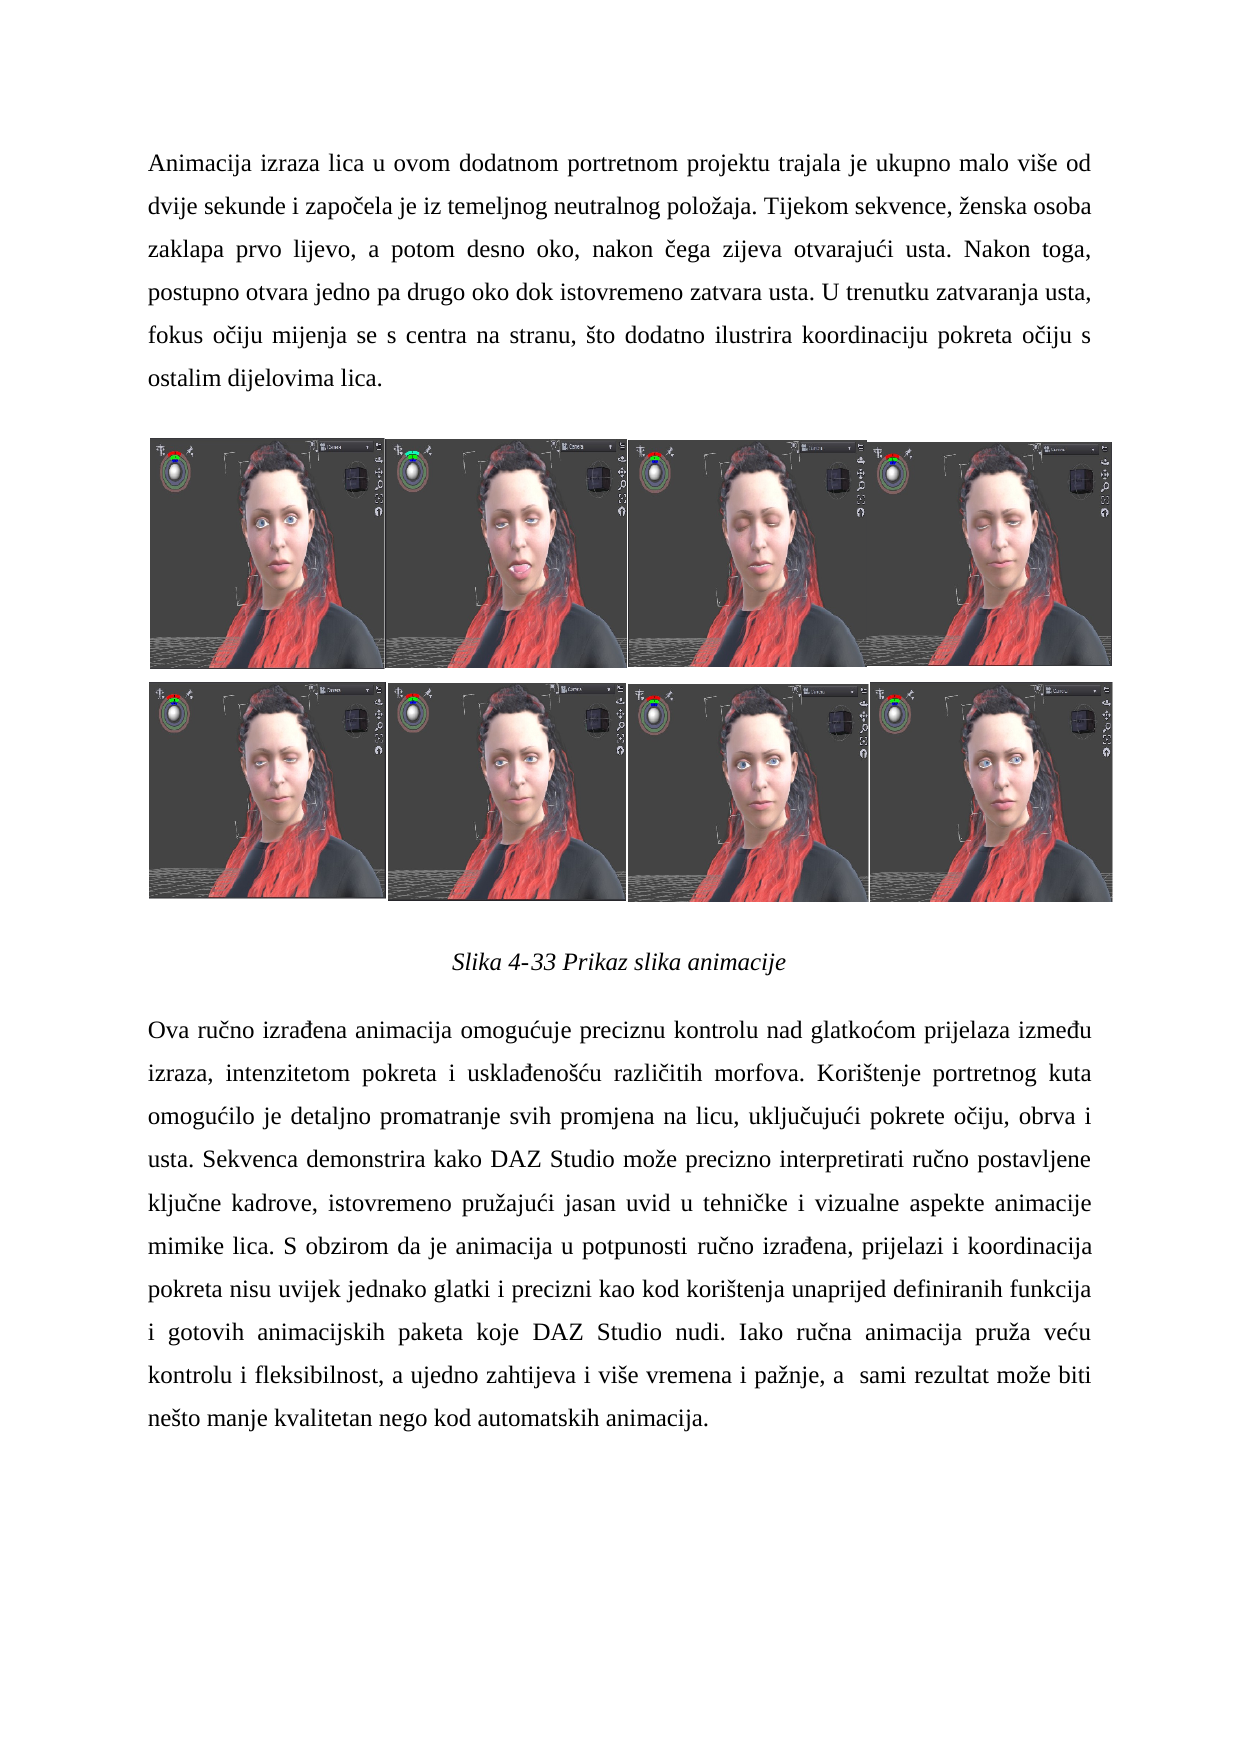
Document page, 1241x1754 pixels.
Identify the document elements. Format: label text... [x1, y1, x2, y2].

text Animacija izraza lica u ovom dodatnom portretnom projektu trajala je ukupno malo više od dvije sekunde i započela je iz temeljnog neutralnog položaja. Tijekom sekvence, ženska osoba zaklapa prvo lijevo, a potom desno oko, nakon čega zijeva otvarajući usta. Nakon toga, postupno otvara jedno pa drugo oko dok istovremeno zatvara usta. U trenutku zatvaranja usta, fokus očiju mijenja se s centra na stranu, što dodatno ilustrira koordinaciju pokreta očiju s ostalim dijelovima lica. [148, 148, 1093, 392]
text Ova ručno izrađena animacija omogućuje preciznu kontrolu nad glatkoćom prijelaza između izraza, intenzitetom pokreta i usklađenošću različitih morfova. Korištenje portretnog kuta omogućilo je detaljno promatranje svih promjena na licu, uključujući pokrete očiju, obrva i usta. Sekvenca demonstrira kako DAZ Studio može precizno interpretirati ručno postavljene ključne kadrove, istovremeno pružajući jasan uvid u tehničke i vizualne aspekte animacije mimike lica. S obzirom da je animacija u potpunosti ručno izrađena, prijelazi i koordinacija pokreta nisu uvijek jednako glatki i precizni kao kod korištenja unaprijed definiranih funkcija i gotovih animacijskih paketa koje DAZ Studio nudi. Iako ručna animacija pruža veću kontrolu i fleksibilnost, a ujedno zahtijeva i više vremena i pažnje, a sami rezultat može biti nešto manje kvalitetan nego kod automatskih animacija. [148, 1015, 1093, 1432]
picture [147, 431, 1115, 908]
